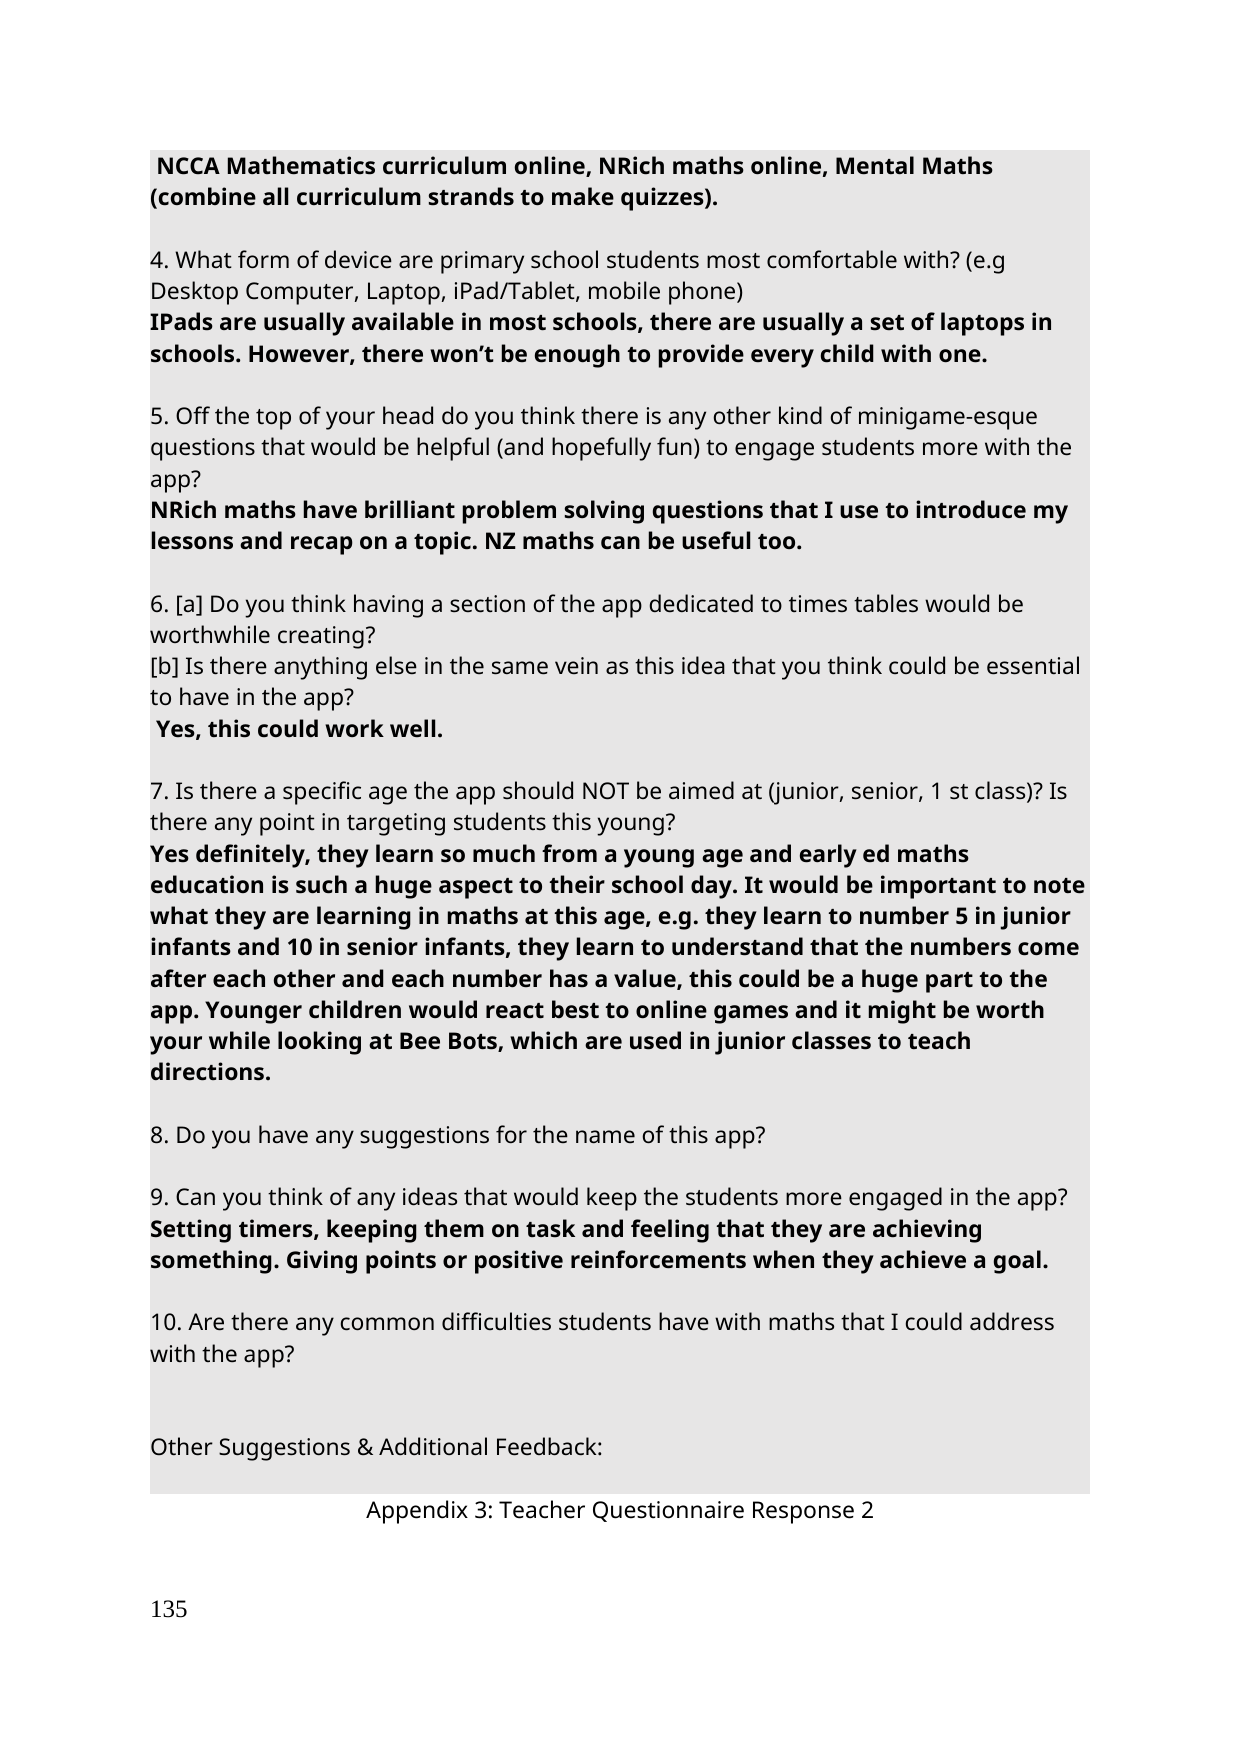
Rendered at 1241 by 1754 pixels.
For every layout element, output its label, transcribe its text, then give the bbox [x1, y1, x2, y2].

text [b] Is there anything else in the same vein as this idea that you think could be essential to have in the app? [150, 650, 1090, 712]
text Setting timers, keeping them on task and feeling that they are achieving something. Giving points or positive reinforcements when they achieve a goal. [150, 1212, 1090, 1275]
text IPads are usually available in most schools, there are usually a set of laptops in schools. However, there won’t be enough to provide every child with one. [150, 306, 1090, 369]
text NCCA Mathematics curriculum online, NRich maths online, Mental Maths (combine all curriculum strands to make quizzes). [150, 150, 1090, 212]
text 7. Is there a specific age the app should NOT be aimed at (junior, senior, 1 st class)? Is there any point in targeting students this young? [150, 775, 1090, 837]
text 4. What form of device are primary school students most comfortable with? (e.g Desktop Computer, Laptop, iPad/Tablet, mobile phone) [150, 244, 1090, 306]
text Yes, this could work well. [150, 712, 1090, 744]
text Yes definitely, they learn so much from a young age and early ed maths education is such a huge aspect to their school day. It would be important to note what they are learning in maths at this age, e.g. they learn to number 5 in junior infants and 10 in senior infants, they learn to understand that the numbers come after each other and each number has a value, this could be a huge part to the app. Younger children would react best to online games and it might be worth your while looking at Bee Bots, which are used in junior classes to teach directions. [150, 837, 1090, 1087]
text 8. Do you have any suggestions for the name of this app? [150, 1119, 1090, 1150]
text Other Suggestions & Additional Feedback: [150, 1431, 1090, 1462]
text 10. Are there any common difficulties students have with maths that I could address with the app? [150, 1306, 1090, 1369]
text Appendix 3: Teacher Questionnaire Response 2 [150, 1494, 1090, 1525]
text 9. Can you think of any ideas that would keep the students more engaged in the app? [150, 1181, 1090, 1212]
text 5. Off the top of your head do you think there is any other kind of minigame-esque questions that would be helpful (and hopefully fun) to engage students more with the app? [150, 400, 1090, 494]
text NRich maths have brilliant problem solving questions that I use to introduce my lessons and recap on a topic. NZ maths can be useful too. [150, 494, 1090, 556]
text 6. [a] Do you think having a section of the app dedicated to times tables would be worthwhile creating? [150, 587, 1090, 650]
